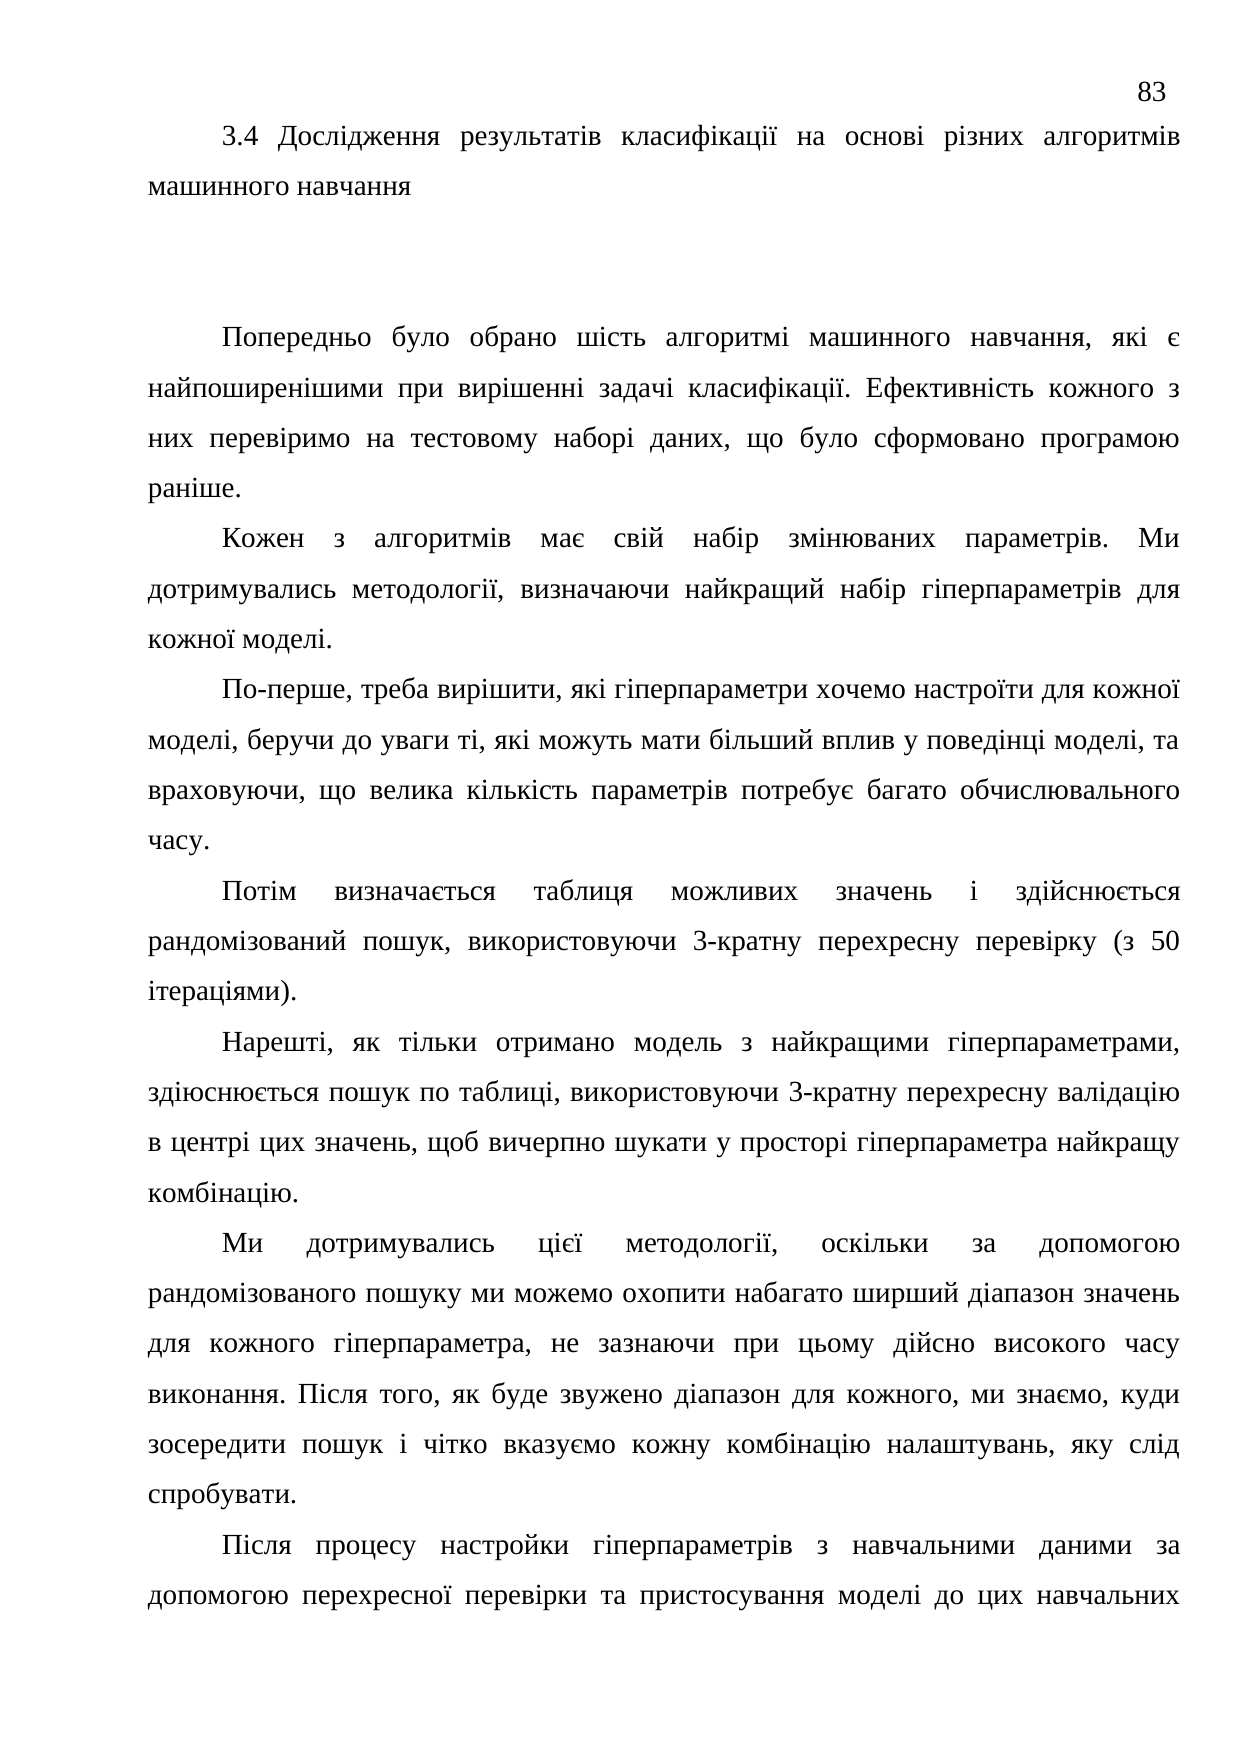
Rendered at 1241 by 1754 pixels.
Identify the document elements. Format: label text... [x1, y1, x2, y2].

text По-перше, треба вирішити, які гіперпараметри хочемо настроїти для кожної моделі, беручи до уваги ті, які можуть мати більший вплив у поведінці моделі, та враховуючи, що велика кількість параметрів потребує багато обчислювального часу. [148, 672, 1181, 856]
text Ми дотримувались цієї методології, оскільки за допомогою рандомізованого пошуку ми можемо охопити набагато ширший діапазон значень для кожного гіперпараметра, не зазнаючи при цьому дійсно високого часу виконання. Після того, як буде звужено діапазон для кожного, ми знаємо, куди зосередити пошук і чітко вказуємо кожну комбінацію налаштувань, яку слід спробувати. [148, 1225, 1181, 1510]
text Кожен з алгоритмів має свій набір змінюваних параметрів. Ми дотримувались методології, визначаючи найкращий набір гіперпараметрів для кожної моделі. [148, 521, 1181, 655]
text Попередньо було обрано шість алгоритмі машинного навчання, які є найпоширенішими при вирішенні задачі класифікації. Ефективність кожного з них перевіримо на тестовому наборі даних, що було сформовано програмою раніше. [148, 319, 1181, 504]
text Потім визначається таблиця можливих значень і здійснюється рандомізований пошук, використовуючи 3-кратну перехресну перевірку (з 50 ітераціями). [148, 873, 1181, 1007]
text Нарешті, як тільки отримано модель з найкращими гіперпараметрами, здіюснюється пошук по таблиці, використовуючи 3-кратну перехресну валідацію в центрі цих значень, щоб вичерпно шукати у просторі гіперпараметра найкращу комбінацію. [148, 1024, 1181, 1208]
list 3.4 Дослідження результатів класифікації на основі різних алгоритмів машинного навчання [148, 118, 1181, 202]
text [148, 1527, 1181, 1611]
